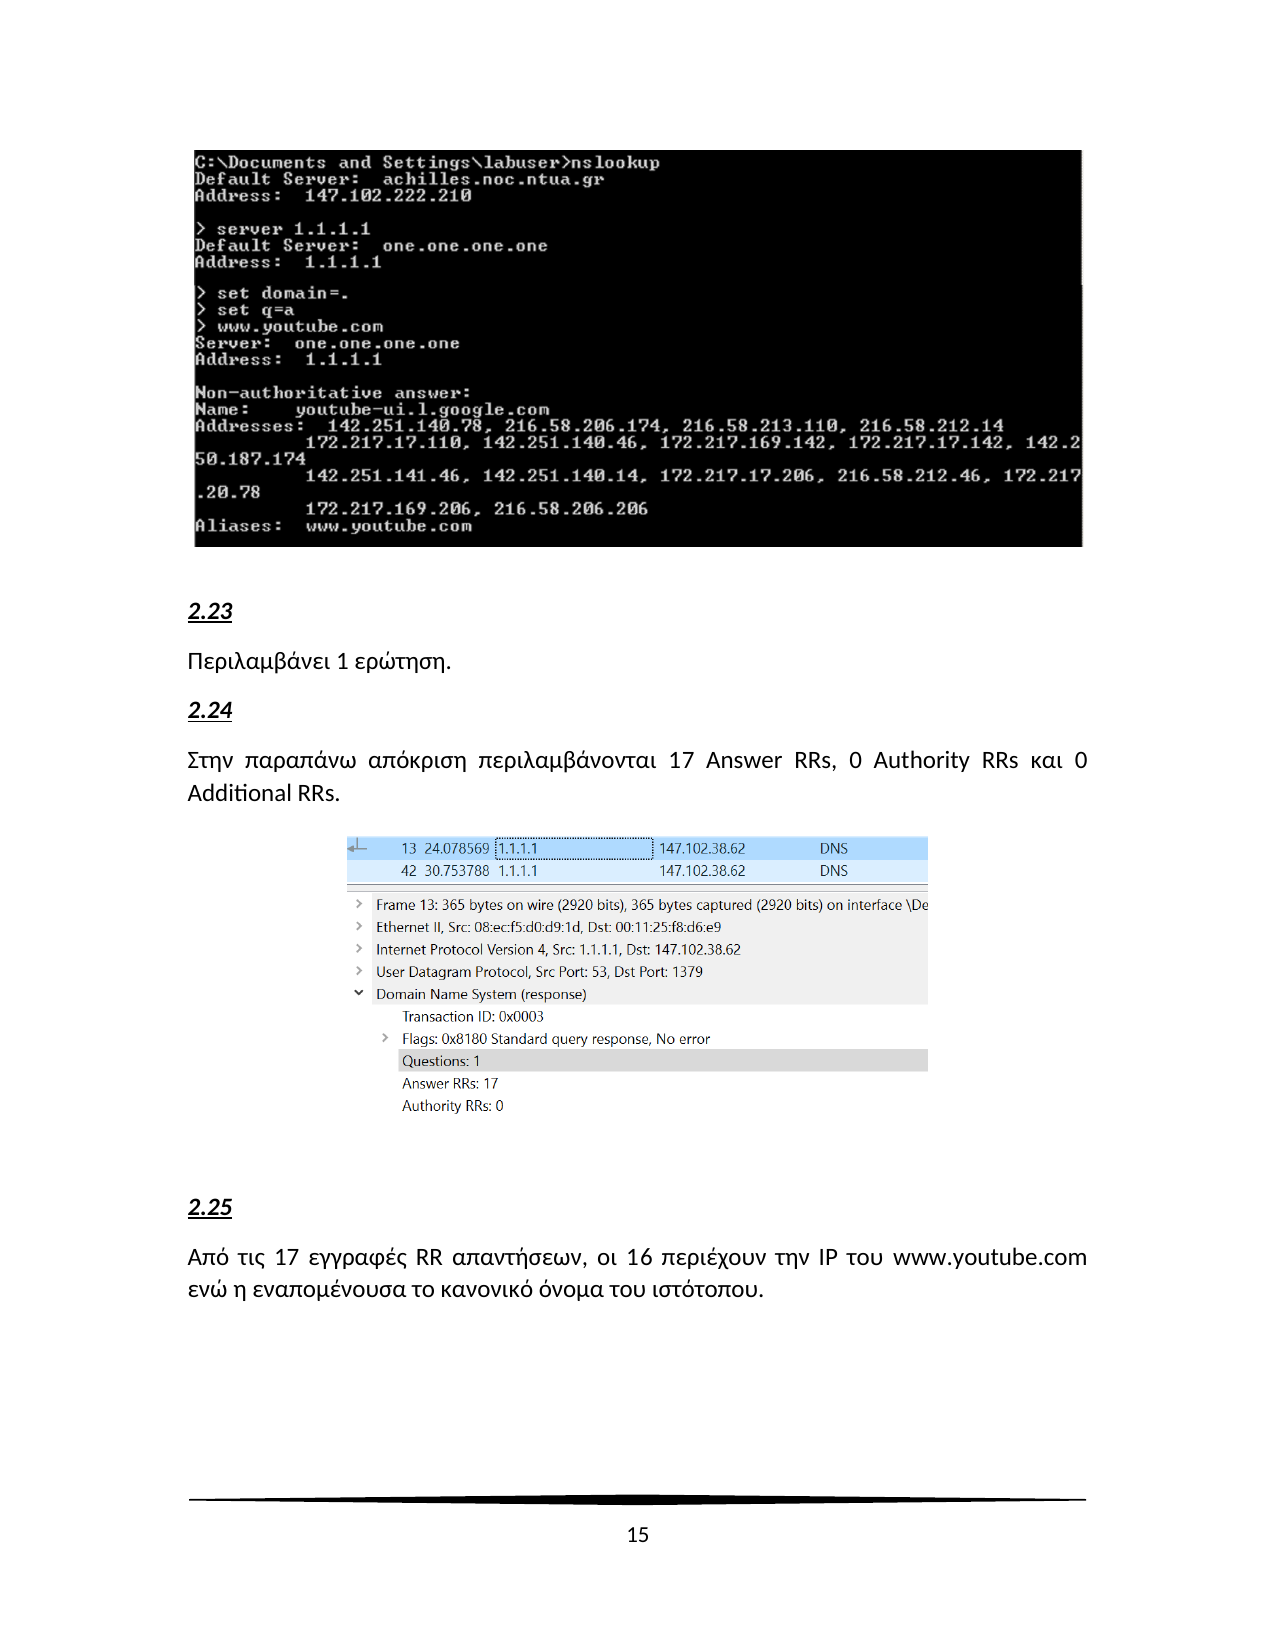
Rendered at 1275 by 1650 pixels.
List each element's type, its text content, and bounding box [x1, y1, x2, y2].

picture [347, 836, 928, 1121]
text Από τις 17 εγγραφές RR απαντήσεων, οι 16 περιέχουν την IP του www.youtube.com ενώ η εναπομένουσα το κανονικό όνομα του ιστότοπου. [187, 1241, 1087, 1304]
text 2.23 [187, 596, 1087, 626]
text Περιλαμβάνει 1 ερώτηση. [187, 645, 1087, 676]
text Στην παραπάνω απόκριση περιλαμβάνονται 17 Answer RRs, 0 Authority RRs και 0 Additional RRs. [187, 744, 1087, 808]
text 2.25 [187, 1191, 1087, 1222]
text 2.24 [187, 695, 1087, 725]
picture [187, 150, 1088, 547]
